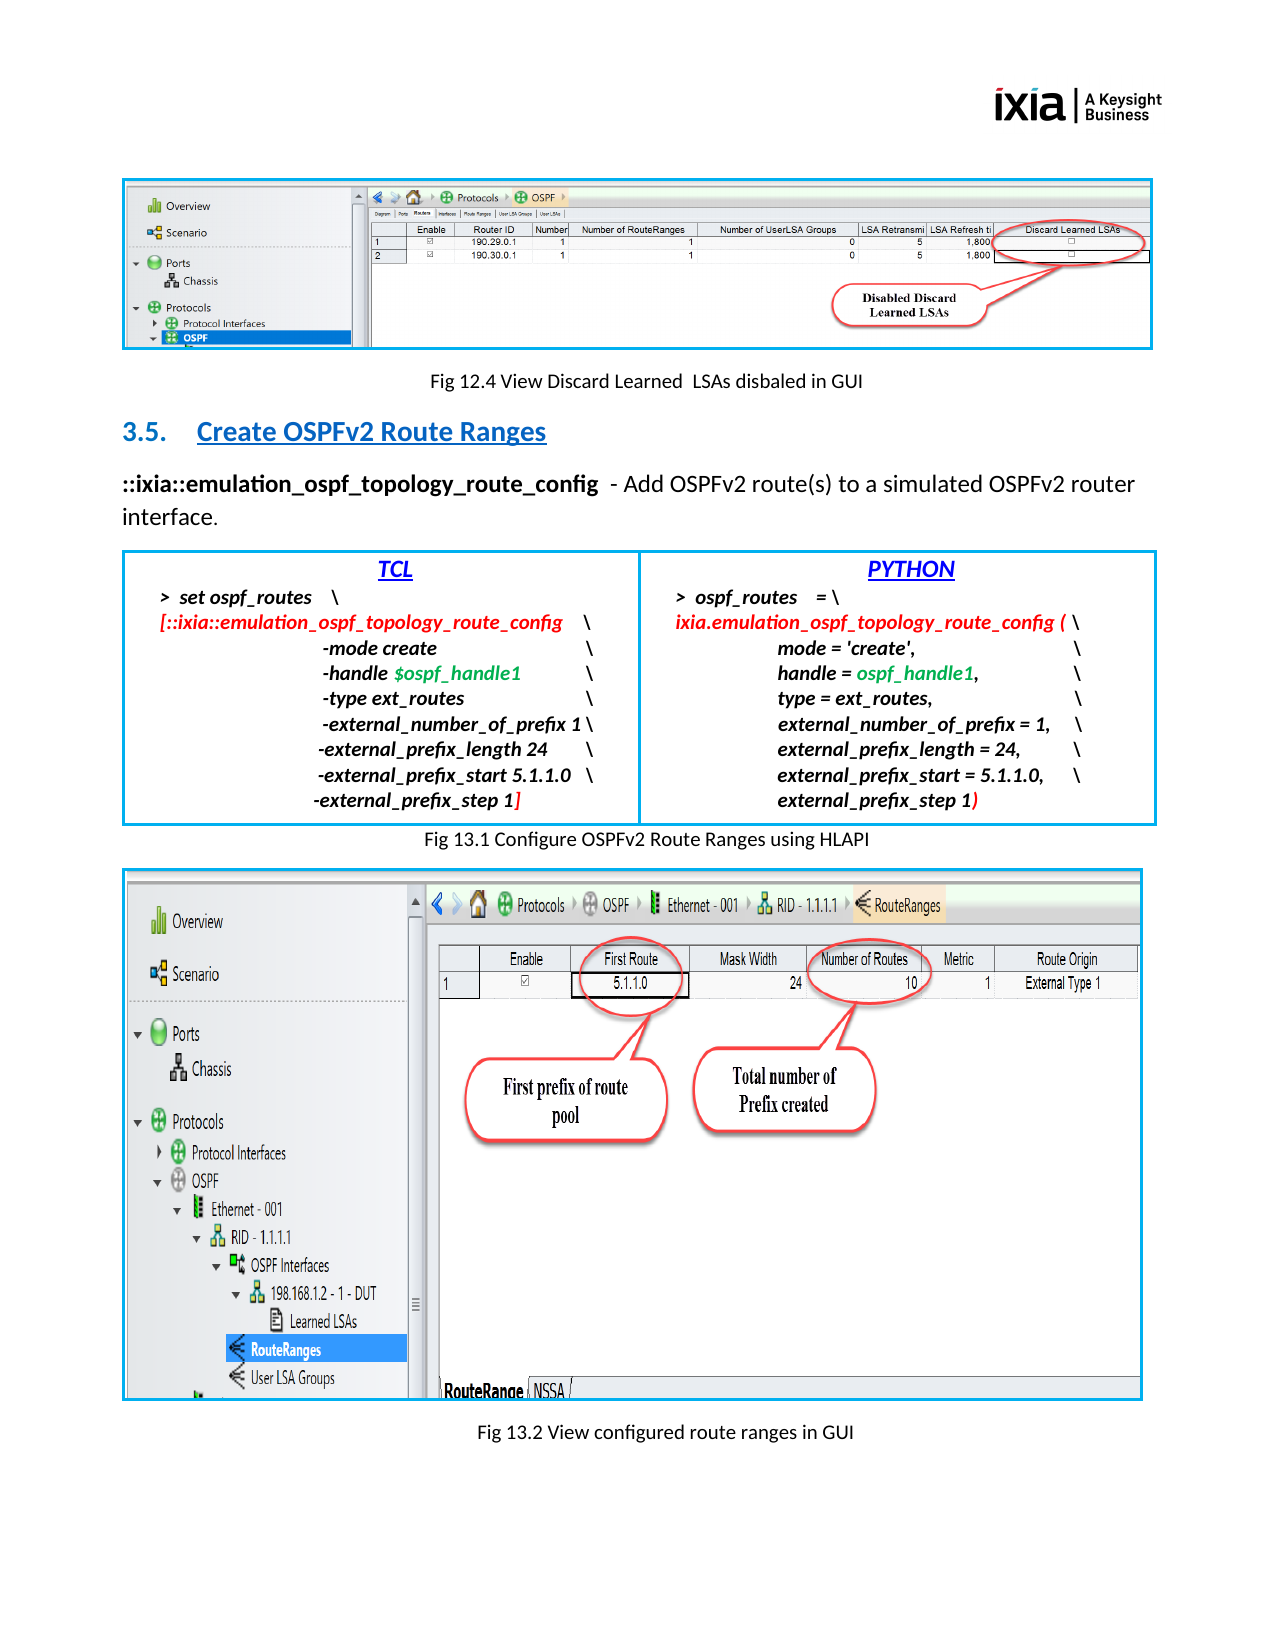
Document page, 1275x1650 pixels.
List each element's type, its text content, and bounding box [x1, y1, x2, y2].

list Create OSPFv2 Route Ranges [122, 413, 1172, 448]
picture [126, 872, 1139, 1397]
table_header PYTHON > ospf_routes = \ ixia.emulation_ospf_topology_route_config ( \ mode = 'create', \ handle = ospf_handle1, \ type = ext_routes, \ external_number_of_prefix = 1, \ external_prefix_length = 24, \ external_prefix_start = 5.1.1.0, \ external_prefix_step 1) [641, 553, 1154, 823]
list Fig 13.2 View configured route ranges in GUI [159, 1419, 1172, 1445]
picture [982, 75, 1172, 134]
table_header TCL > set ospf_routes \ [::ixia::emulation_ospf_topology_route_config \ -mode create \ -handle $ospf_handle1 \ -type ext_routes \ -external_number_of_prefix 1 \ -external_prefix_length 24 \ -external_prefix_start 5.1.1.0 \ -external_prefix_step 1] [125, 553, 638, 823]
text ::ixia::emulation_ospf_topology_route_config - Add OSPFv2 route(s) to a simulated OSPFv2 router interface. [122, 468, 1172, 531]
text Fig 13.1 Configure OSPFv2 Route Ranges using HLAPI [122, 826, 1172, 851]
picture [126, 182, 1149, 346]
text Fig 12.4 View Discard Learned LSAs disbaled in GUI [122, 368, 1172, 394]
